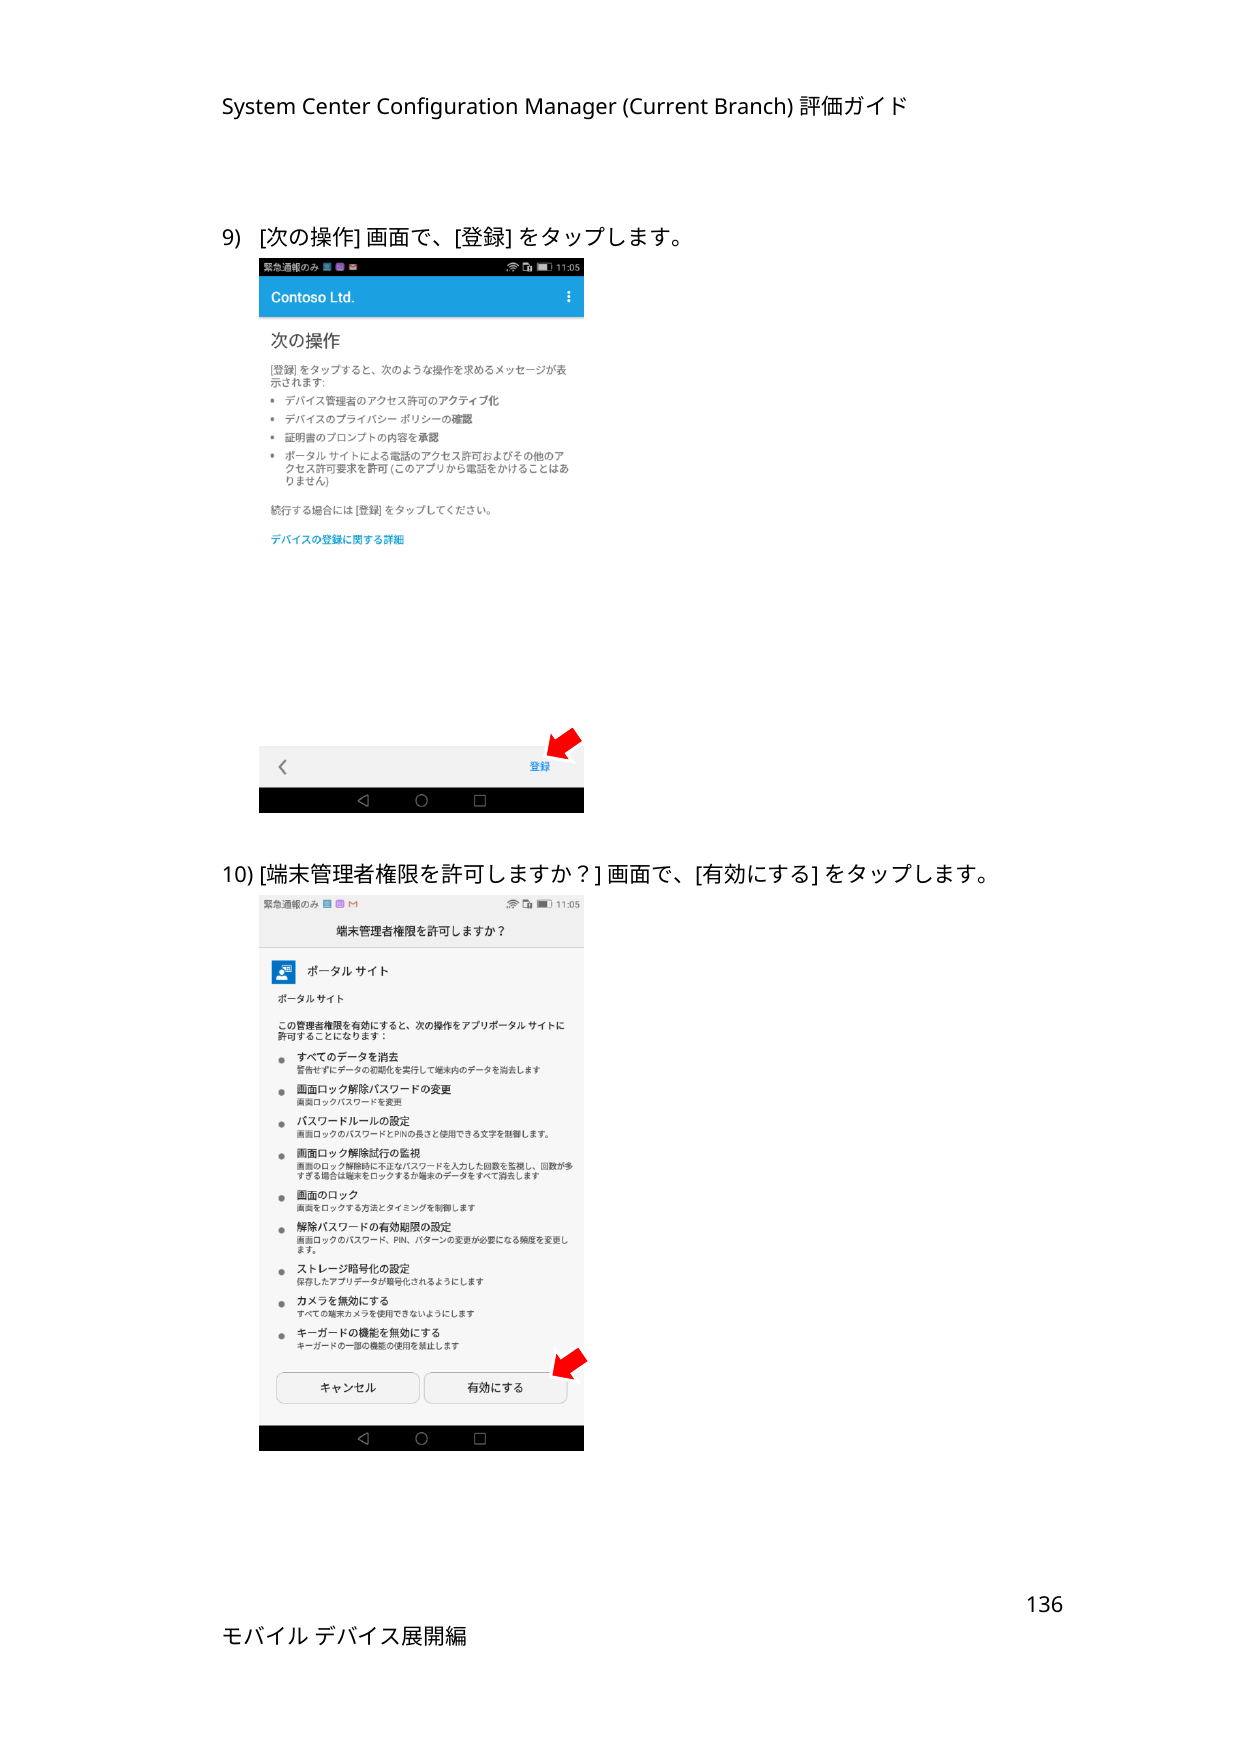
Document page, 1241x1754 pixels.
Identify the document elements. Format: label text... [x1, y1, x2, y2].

picture [259, 258, 584, 813]
list [次の操作] 画面で、[登録] をタップします。 [222, 217, 1063, 254]
picture [259, 895, 584, 1451]
list [端末管理者権限を許可しますか？] 画面で、[有効にする] をタップします。 [222, 854, 1063, 892]
